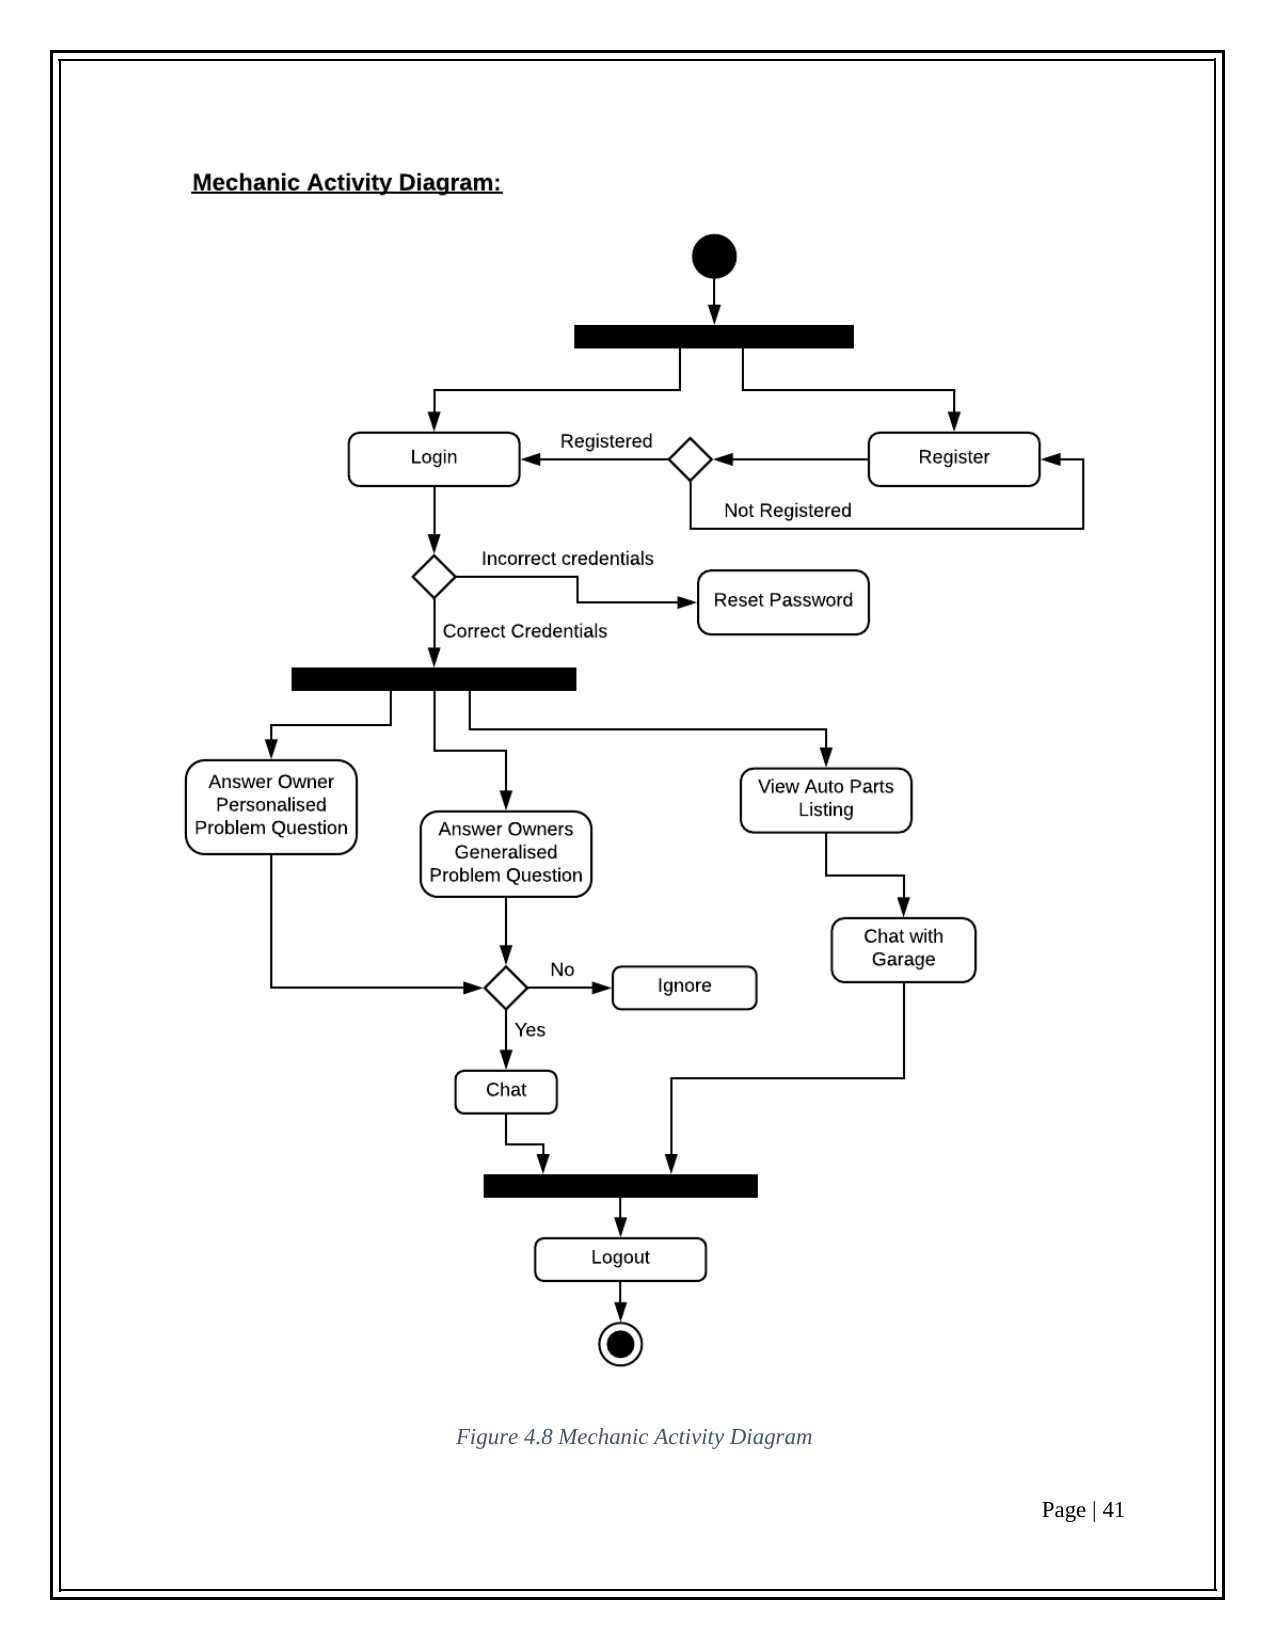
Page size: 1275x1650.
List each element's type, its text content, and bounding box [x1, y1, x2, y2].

picture [123, 86, 1125, 1408]
text Figure 4.8 Mechanic Activity Diagram [150, 1423, 1079, 1449]
